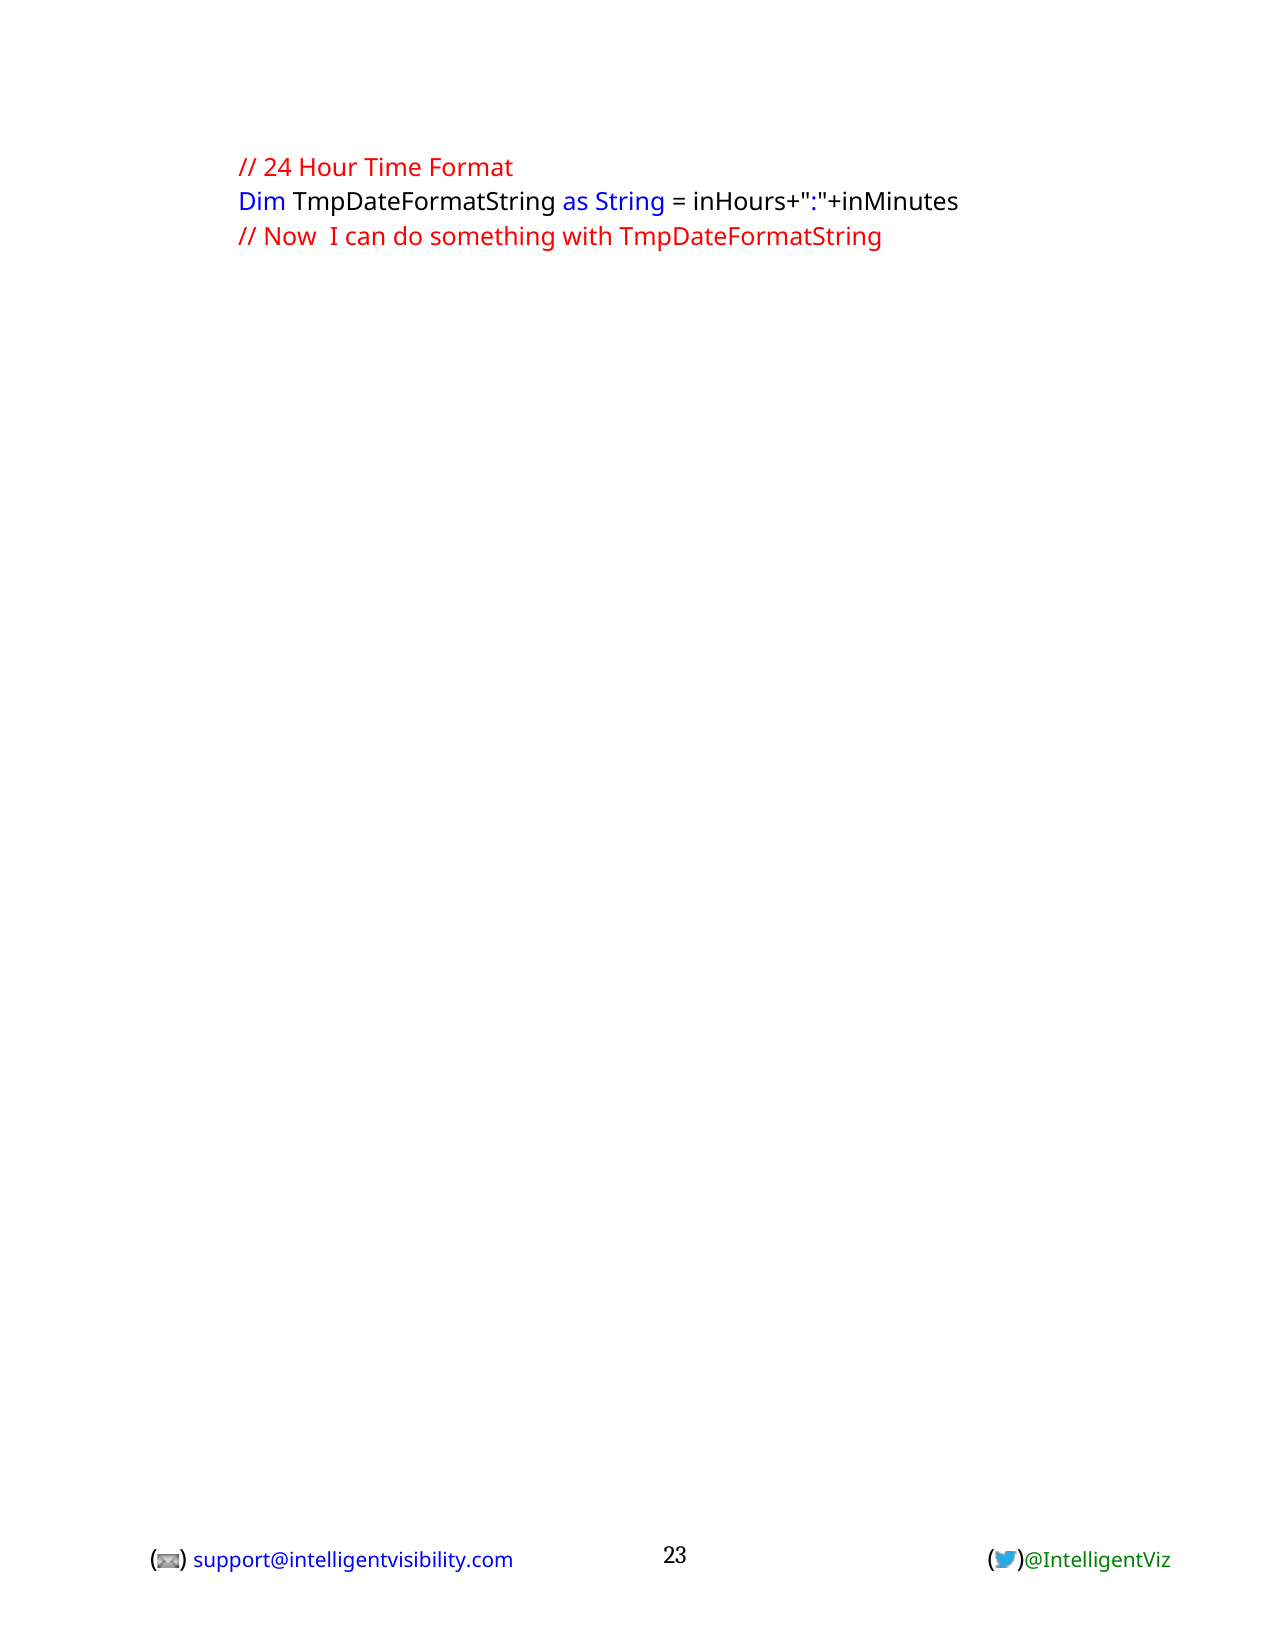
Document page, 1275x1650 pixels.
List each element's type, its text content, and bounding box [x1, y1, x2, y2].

text Dim TmpDateFormatString as String = inHours+":"+inMinutes [225, 184, 1200, 218]
text // 24 Hour Time Format [225, 150, 1200, 184]
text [225, 218, 1200, 252]
picture [995, 1551, 1017, 1568]
picture [157, 1554, 180, 1568]
